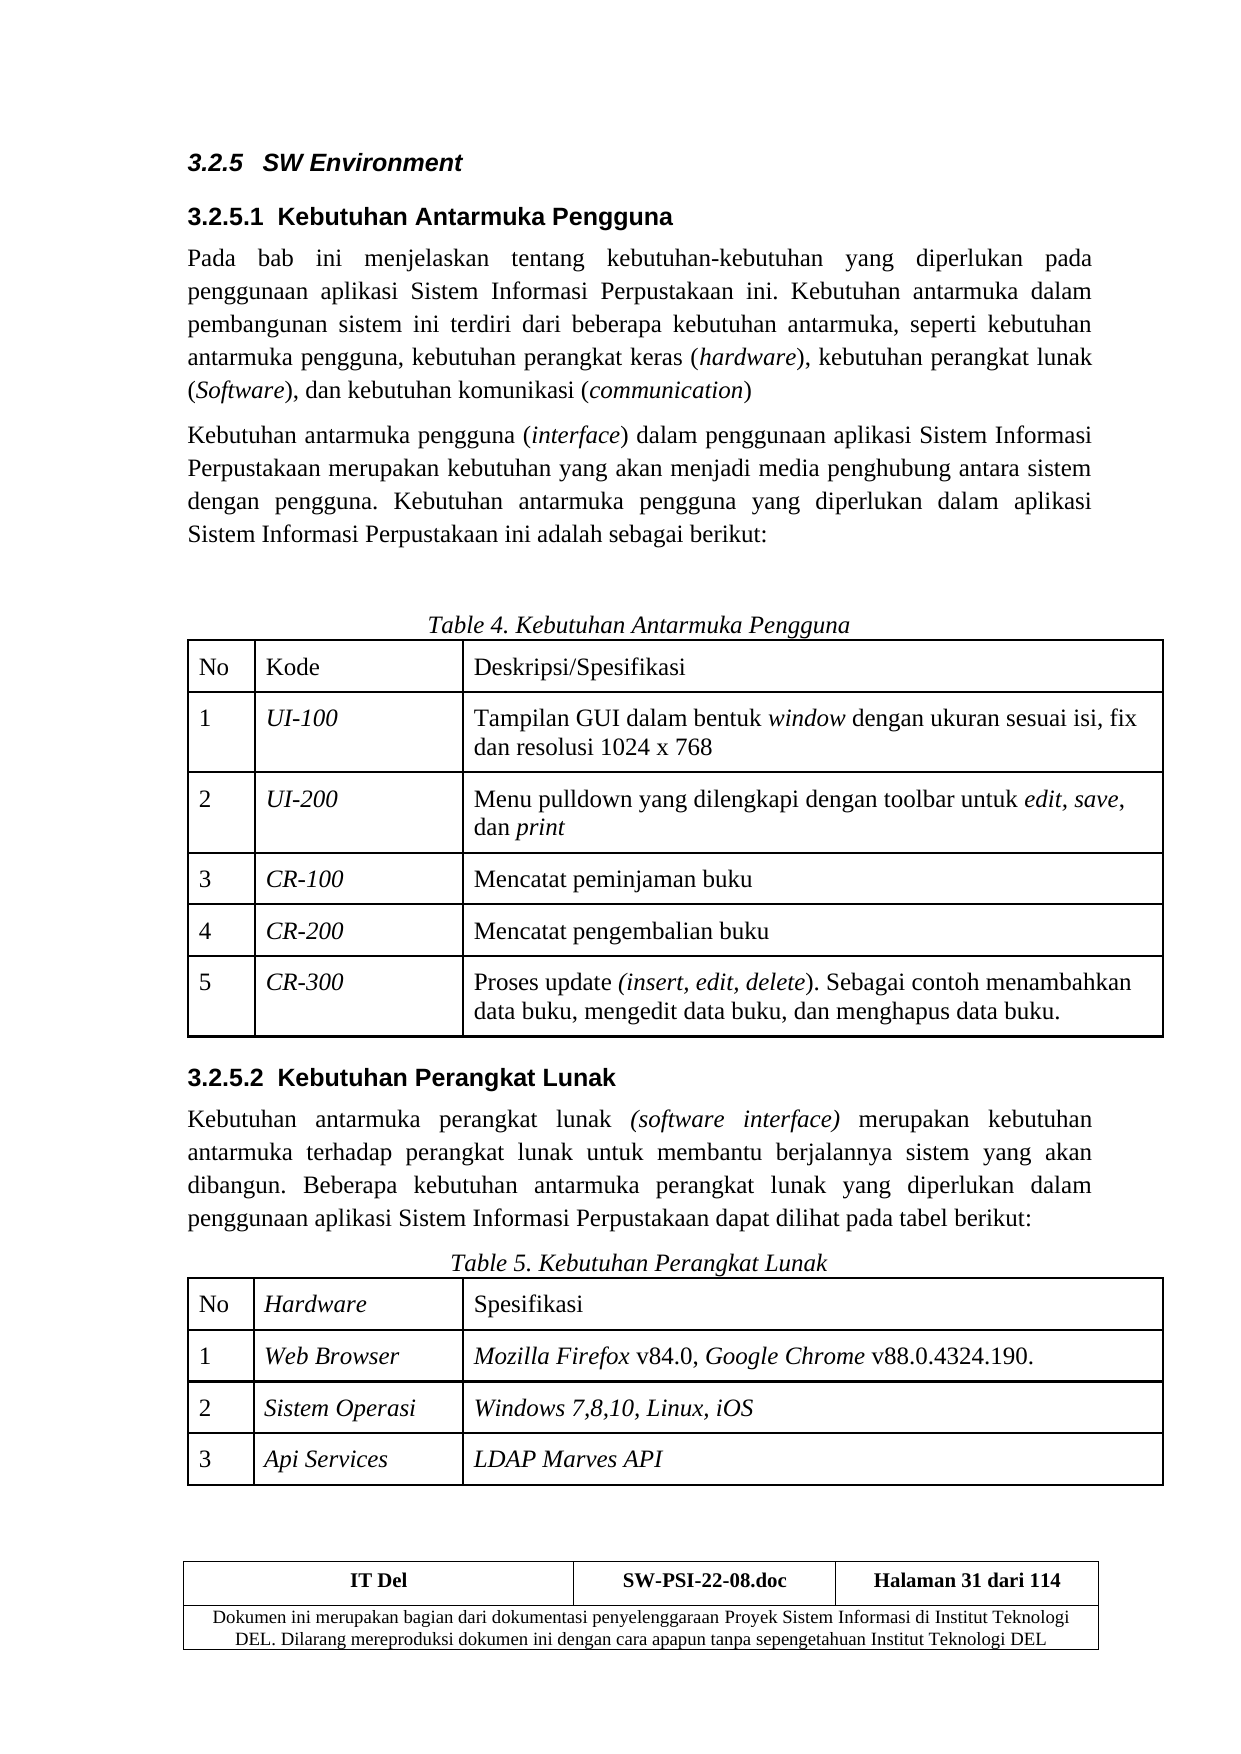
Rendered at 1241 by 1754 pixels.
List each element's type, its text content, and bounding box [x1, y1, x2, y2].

table_cell Tampilan GUI dalam bentuk window dengan ukuran sesuai isi, fix dan resolusi 1024 x 768 [464, 693, 1162, 771]
table_header Spesifikasi [464, 1279, 1162, 1329]
text Pada bab ini menjelaskan tentang kebutuhan-kebutuhan yang diperlukan pada penggunaan aplikasi Sistem Informasi Perpustakaan ini. Kebutuhan antarmuka dalam pembangunan sistem ini terdiri dari beberapa kebutuhan antarmuka, seperti kebutuhan antarmuka pengguna, kebutuhan perangkat keras (hardware), kebutuhan perangkat lunak (Software), dan kebutuhan komunikasi (communication) [187, 243, 1092, 403]
table_cell Web Browser [255, 1331, 462, 1380]
table_cell Mozilla Firefox v84.0, Google Chrome v88.0.4324.190. [464, 1331, 1162, 1380]
table_cell 3 [189, 1434, 253, 1484]
table_cell 5 [189, 957, 254, 1035]
table_cell 4 [189, 905, 254, 955]
table_header No [189, 1279, 253, 1329]
table_cell CR-300 [256, 957, 462, 1035]
table_cell Proses update (insert, edit, delete). Sebagai contoh menambahkan data buku, mengedit data buku, dan menghapus data buku. [464, 957, 1162, 1035]
table_cell CR-200 [256, 905, 462, 955]
table_cell 2 [189, 773, 254, 852]
table_header Hardware [255, 1279, 462, 1329]
table_cell Mencatat pengembalian buku [464, 905, 1162, 955]
text Table 4. Kebutuhan Antarmuka Pengguna [187, 610, 1092, 639]
text Kebutuhan antarmuka perangkat lunak (software interface) merupakan kebutuhan antarmuka terhadap perangkat lunak untuk membantu berjalannya sistem yang akan dibangun. Beberapa kebutuhan antarmuka perangkat lunak yang diperlukan dalam penggunaan aplikasi Sistem Informasi Perpustakaan dapat dilihat pada tabel berikut: [187, 1104, 1092, 1232]
table_cell Windows 7,8,10, Linux, iOS [464, 1383, 1162, 1432]
table_cell UI-100 [256, 693, 462, 771]
subtitle Kebutuhan Antarmuka Pengguna [187, 201, 1092, 230]
table_cell 3 [189, 854, 254, 903]
table_header Kode [256, 641, 462, 691]
table_cell 2 [189, 1383, 253, 1432]
text Kebutuhan antarmuka pengguna (interface) dalam penggunaan aplikasi Sistem Informasi Perpustakaan merupakan kebutuhan yang akan menjadi media penghubung antara sistem dengan pengguna. Kebutuhan antarmuka pengguna yang diperlukan dalam aplikasi Sistem Informasi Perpustakaan ini adalah sebagai berikut: [187, 420, 1092, 548]
table_cell CR-100 [256, 854, 462, 903]
subtitle SW Environment [187, 148, 1092, 176]
table_cell Sistem Operasi [255, 1383, 462, 1432]
table_cell 1 [189, 1331, 253, 1380]
table_cell LDAP Marves API [464, 1434, 1162, 1484]
subtitle Kebutuhan Perangkat Lunak [187, 1062, 1092, 1091]
table_cell Menu pulldown yang dilengkapi dengan toolbar untuk edit, save, dan print [464, 773, 1162, 852]
text Table 5. Kebutuhan Perangkat Lunak [187, 1248, 1092, 1277]
table_cell UI-200 [256, 773, 462, 852]
table_cell Api Services [255, 1434, 462, 1484]
table_header No [189, 641, 254, 691]
table_cell 1 [189, 693, 254, 771]
table_header Deskripsi/Spesifikasi [464, 641, 1162, 691]
table_cell Mencatat peminjaman buku [464, 854, 1162, 903]
